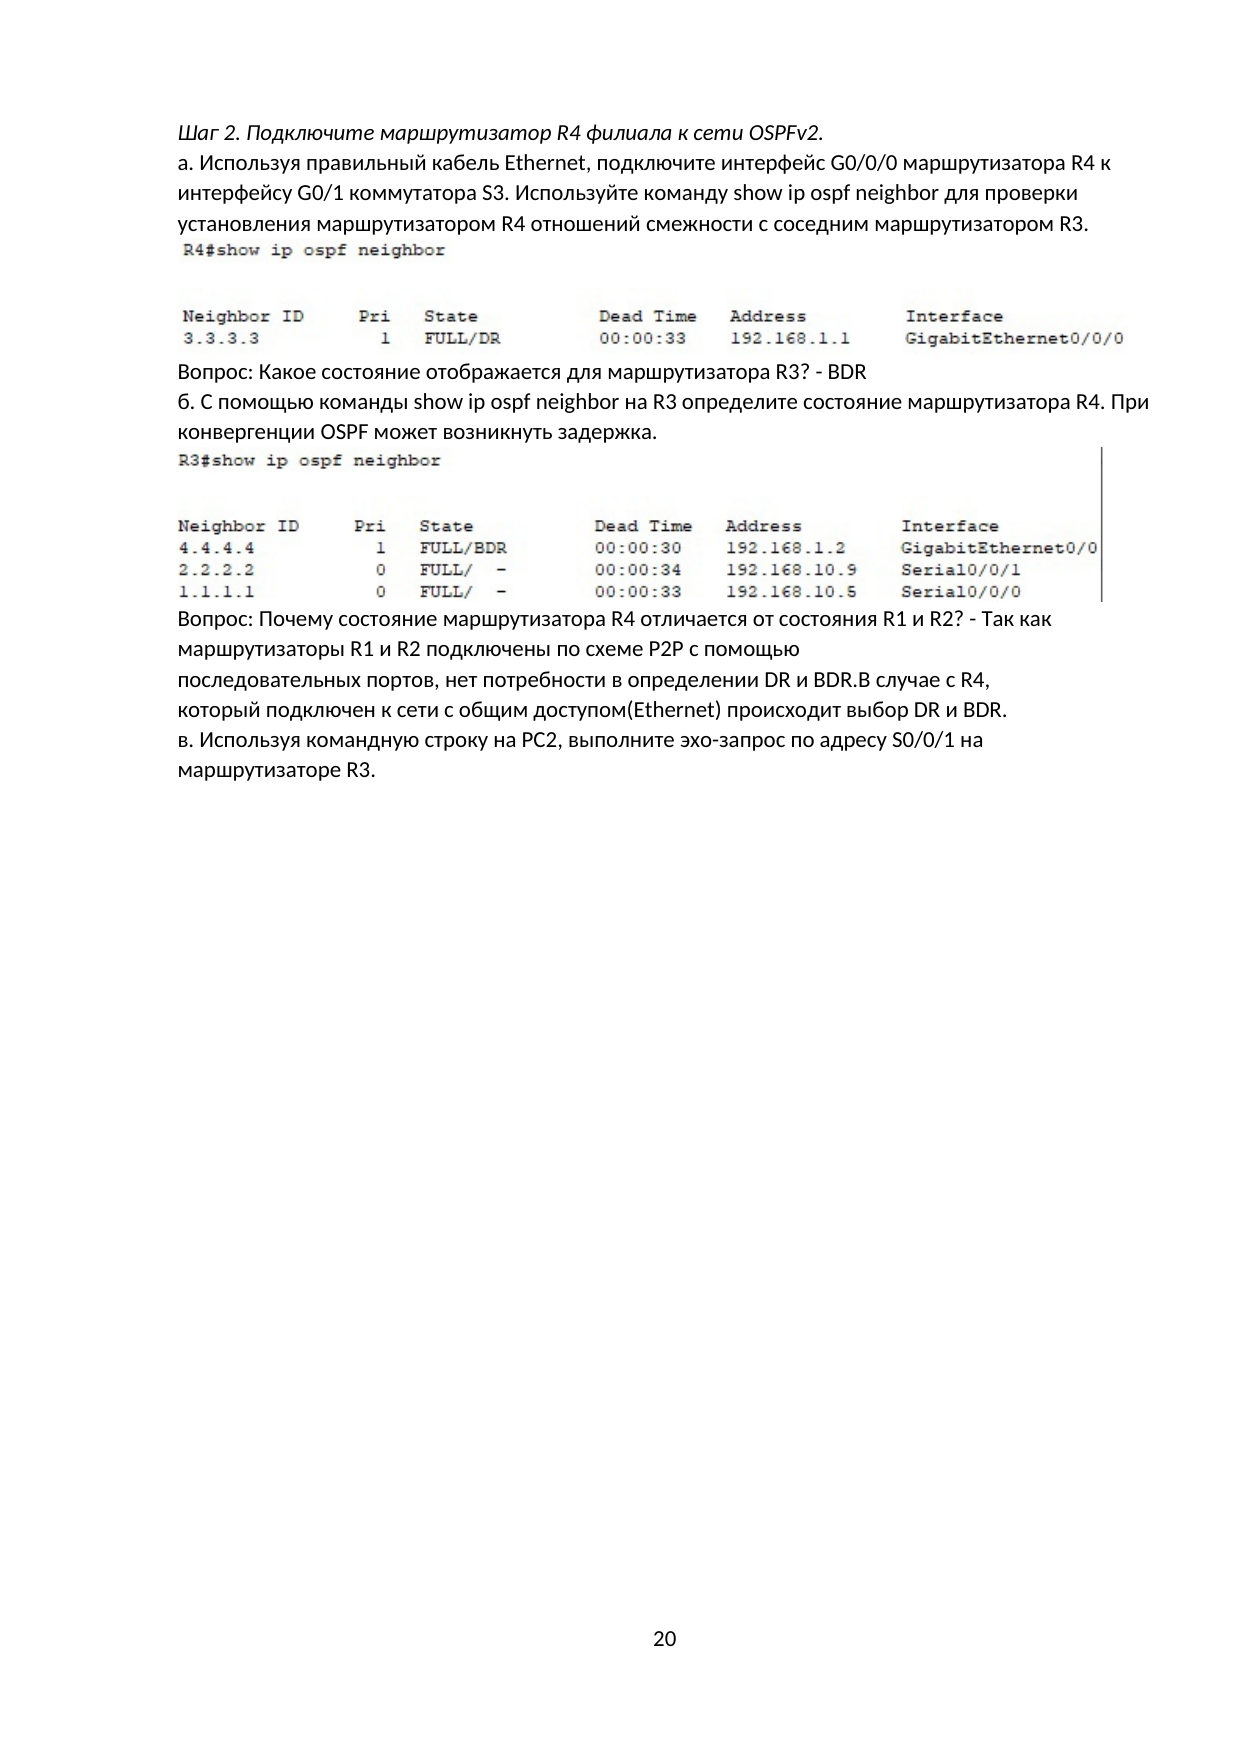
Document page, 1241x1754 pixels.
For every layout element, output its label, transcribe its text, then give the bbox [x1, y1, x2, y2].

text последовательных портов, нет потребности в определении DR и BDR.В случае с R4, [177, 665, 1152, 693]
picture [177, 238, 1137, 355]
text который подключен к сети с общим доступом(Ethernet) происходит выбор DR и BDR. [177, 695, 1152, 723]
text a. Используя правильный кабель Ethernet, подключите интерфейс G0/0/0 маршрутизатора R4 к интерфейсу G0/1 коммутатора S3. Используйте команду show ip ospf neighbor для проверки установления маршрутизатором R4 отношений смежности с соседним маршрутизатором R3. [177, 148, 1152, 237]
text Вопрос: Почему состояние маршрутизатора R4 отличается от состояния R1 и R2? - Так как маршрутизаторы R1 и R2 подключены по схеме P2P с помощью [177, 604, 1152, 662]
text Шаг 2. Подключите маршрутизатор R4 филиала к сети OSPFv2. [177, 118, 1152, 146]
text б. С помощью команды show ip ospf neighbor на R3 определите состояние маршрутизатора R4. При конвергенции OSPF может возникнуть задержка. [177, 387, 1152, 445]
picture [177, 447, 1103, 602]
text в. Используя командную строку на PC2, выполните эхо-запрос по адресу S0/0/1 на маршрутизаторе R3. [177, 725, 1152, 783]
text Вопрос: Какое состояние отображается для маршрутизатора R3? - BDR [177, 357, 1152, 385]
